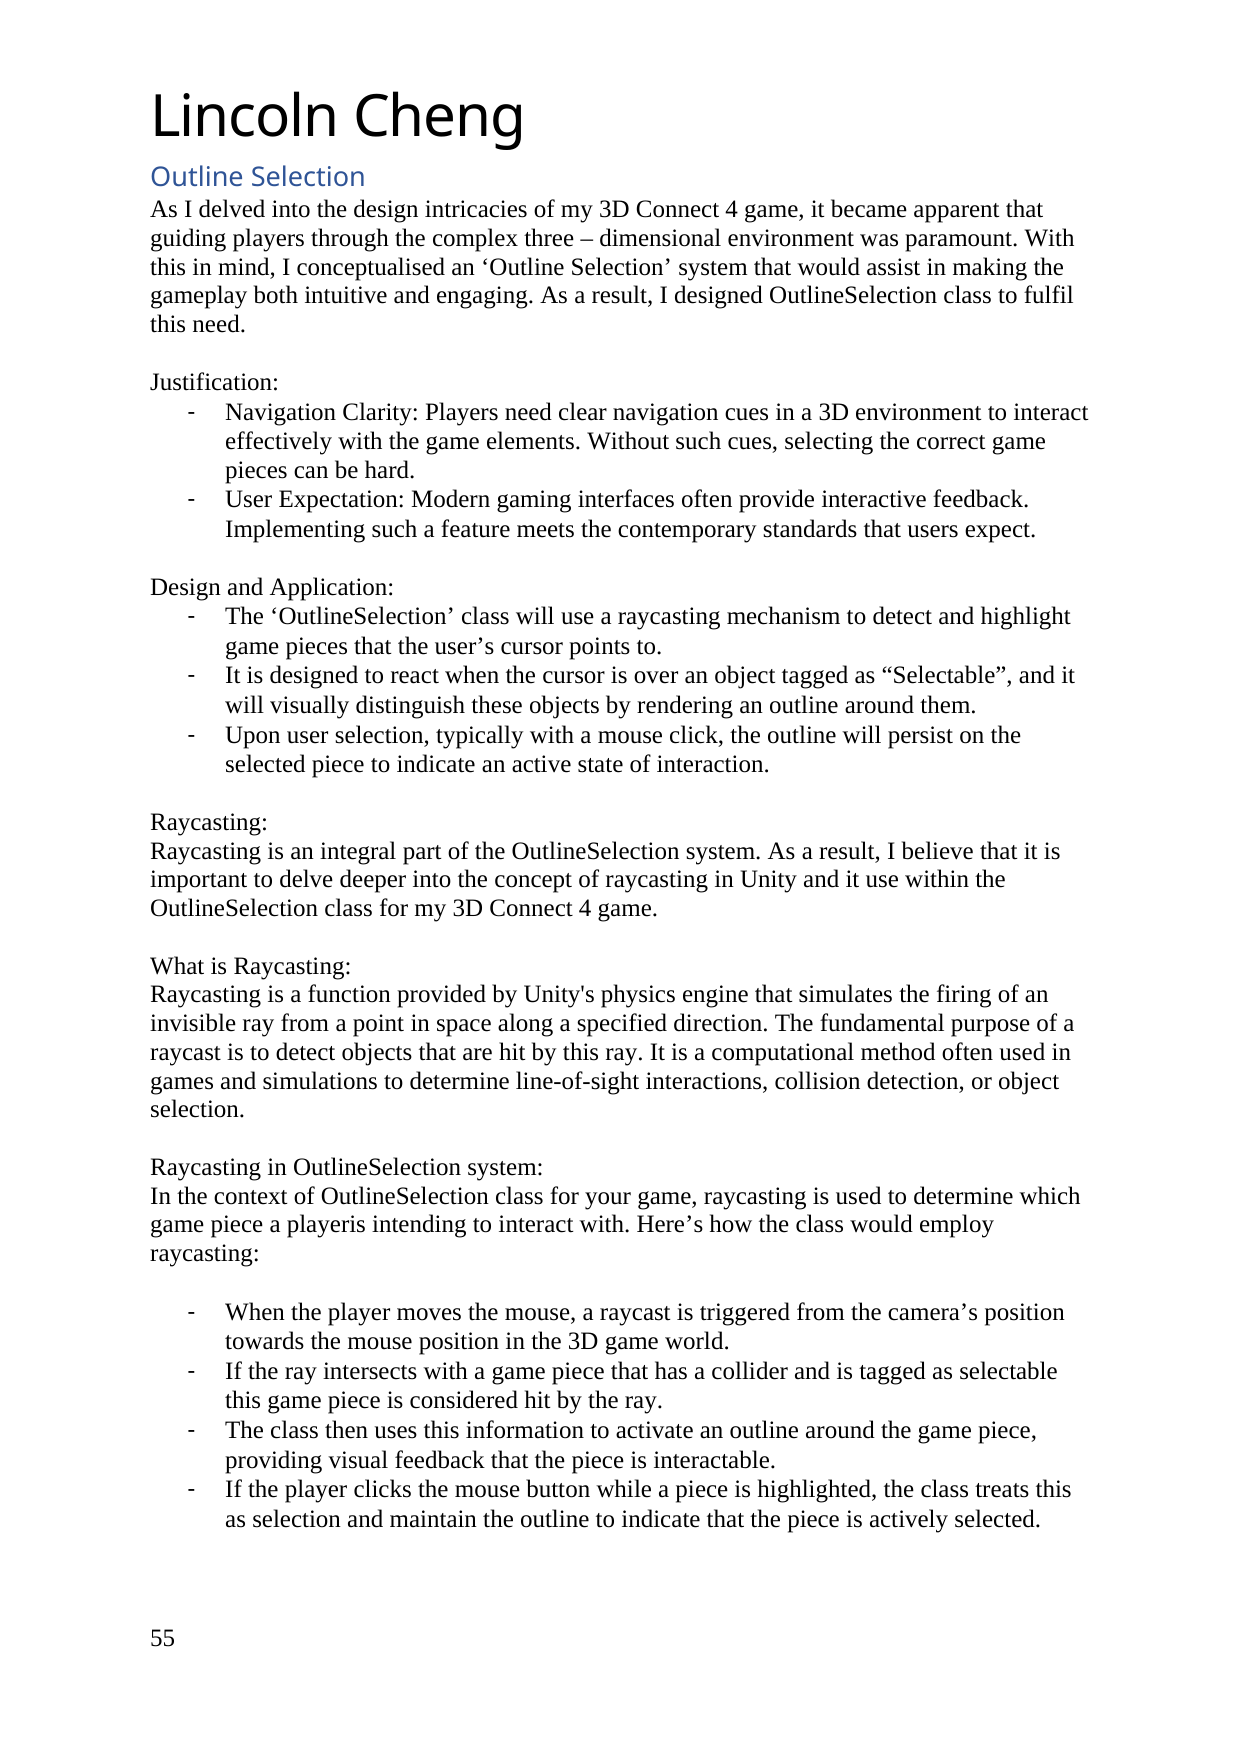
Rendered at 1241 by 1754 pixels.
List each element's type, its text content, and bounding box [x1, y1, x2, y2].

subtitle Outline Selection [150, 157, 1090, 194]
list Upon user selection, typically with a mouse click, the outline will persist on the selected piece to indicate an active state of interaction. [187, 719, 1090, 778]
list If the player clicks the mouse button while a piece is highlighted, the class treats this as selection and maintain the outline to indicate that the piece is actively selected. [187, 1473, 1090, 1533]
list When the player moves the mouse, a raycast is triggered from the camera’s position towards the mouse position in the 3D game world. [187, 1296, 1090, 1355]
list Navigation Clarity: Players need clear navigation cues in a 3D environment to interact effectively with the game elements. Without such cues, selecting the correct game pieces can be hard. [187, 396, 1090, 484]
text In the context of OutlineSelection class for your game, raycasting is used to determine which game piece a playeris intending to interact with. Here’s how the class would employ raycasting: [150, 1181, 1090, 1267]
list The class then uses this information to activate an outline around the game piece, providing visual feedback that the piece is interactable. [187, 1414, 1090, 1473]
text Raycasting in OutlineSelection system: [150, 1152, 1090, 1181]
text Raycasting: [150, 807, 1090, 836]
list User Expectation: Modern gaming interfaces often provide interactive feedback. Implementing such a feature meets the contemporary standards that users expect. [187, 484, 1090, 543]
text Justification: [150, 367, 1090, 396]
text What is Raycasting: [150, 922, 1090, 979]
text Raycasting is a function provided by Unity's physics engine that simulates the firing of an invisible ray from a point in space along a specified direction. The fundamental purpose of a raycast is to detect objects that are hit by this ray. It is a computational method often used in games and simulations to determine line-of-sight interactions, collision detection, or object selection. [150, 979, 1090, 1123]
text Design and Application: [150, 572, 1090, 600]
text Raycasting is an integral part of the OutlineSelection system. As a result, I believe that it is important to delve deeper into the concept of raycasting in Unity and it use within the OutlineSelection class for my 3D Connect 4 game. [150, 836, 1090, 922]
list It is designed to react when the cursor is over an object tagged as “Selectable”, and it will visually distinguish these objects by rendering an outline around them. [187, 660, 1090, 719]
list If the ray intersects with a game piece that has a collider and is tagged as selectable this game piece is considered hit by the ray. [187, 1355, 1090, 1414]
list The ‘OutlineSelection’ class will use a raycasting mechanism to detect and highlight game pieces that the user’s cursor points to. [187, 600, 1090, 660]
text As I delved into the design intricacies of my 3D Connect 4 game, it became apparent that guiding players through the complex three – dimensional environment was paramount. With this in mind, I conceptualised an ‘Outline Selection’ system that would assist in making the gameplay both intuitive and engaging. As a result, I designed OutlineSelection class to fulfil this need. [150, 194, 1090, 338]
